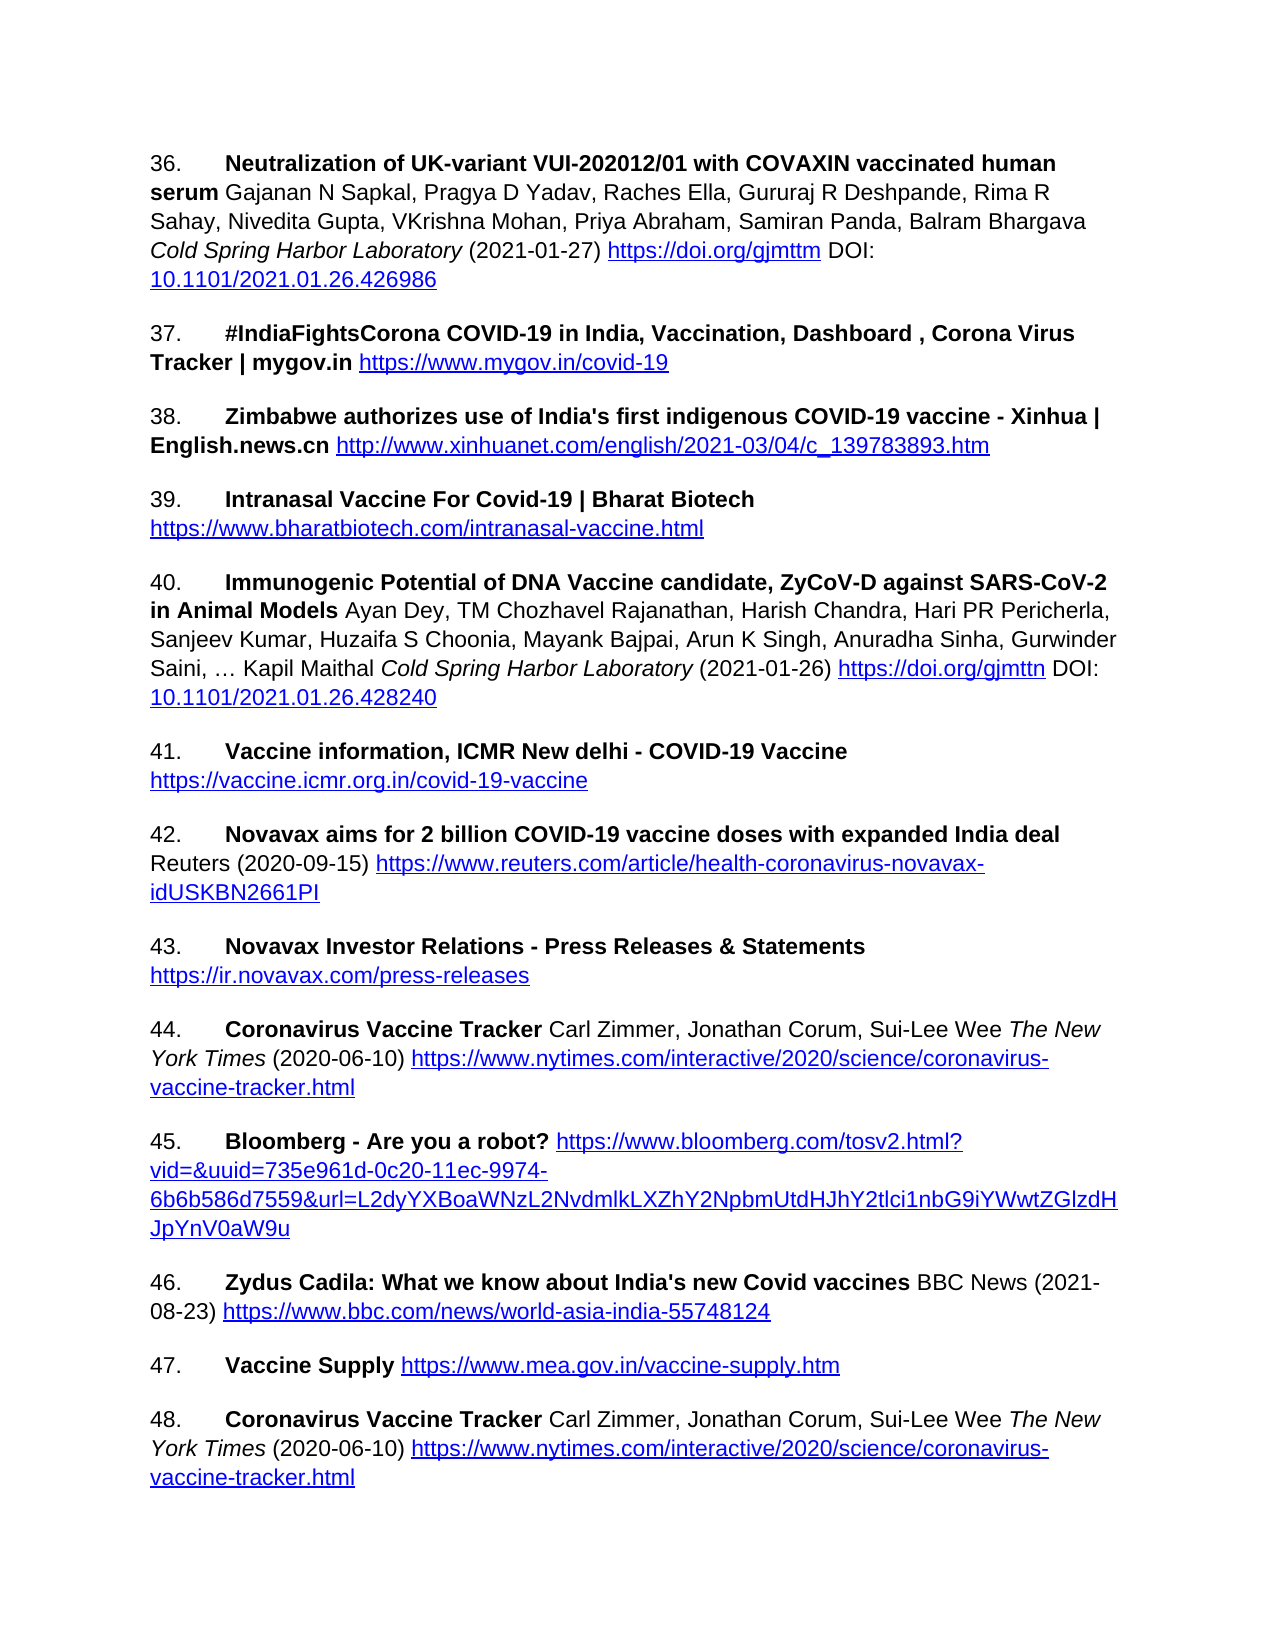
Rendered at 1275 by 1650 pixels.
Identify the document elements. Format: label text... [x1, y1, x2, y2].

text 48. Coronavirus Vaccine Tracker Carl Zimmer, Jonathan Corum, Sui-Lee Wee The New York Times (2020-06-10) https://www.nytimes.com/interactive/2020/science/coronavirus-vaccine-tracker.html [150, 1406, 1125, 1490]
text 38. Zimbabwe authorizes use of India's first indigenous COVID-19 vaccine - Xinhua | English.news.cn http://www.xinhuanet.com/english/2021-03/04/c_139783893.htm [150, 403, 1125, 458]
text 37. #IndiaFightsCorona COVID-19 in India, Vaccination, Dashboard , Corona Virus Tracker | mygov.in https://www.mygov.in/covid-19 [150, 320, 1125, 375]
text 45. Bloomberg - Are you a robot? https://www.bloomberg.com/tosv2.html?vid=&uuid=735e961d-0c20-11ec-9974-6b6b586d7559&url=L2dyYXBoaWNzL2NvdmlkLXZhY2NpbmUtdHJhY2tlci1nbG9iYWwtZGlzdHJpYnV0aW9u [150, 1128, 1125, 1241]
text 47. Vaccine Supply https://www.mea.gov.in/vaccine-supply.htm [150, 1352, 1125, 1378]
text 44. Coronavirus Vaccine Tracker Carl Zimmer, Jonathan Corum, Sui-Lee Wee The New York Times (2020-06-10) https://www.nytimes.com/interactive/2020/science/coronavirus-vaccine-tracker.html [150, 1016, 1125, 1100]
text 46. Zydus Cadila: What we know about India's new Covid vaccines BBC News (2021-08-23) https://www.bbc.com/news/world-asia-india-55748124 [150, 1269, 1125, 1324]
text 41. Vaccine information, ICMR New delhi - COVID-19 Vaccine https://vaccine.icmr.org.in/covid-19-vaccine [150, 738, 1125, 794]
text 36. Neutralization of UK-variant VUI-202012/01 with COVAXIN vaccinated human serum Gajanan N Sapkal, Pragya D Yadav, Raches Ella, Gururaj R Deshpande, Rima R Sahay, Nivedita Gupta, VKrishna Mohan, Priya Abraham, Samiran Panda, Balram Bhargava Cold Spring Harbor Laboratory (2021-01-27) https://doi.org/gjmttm DOI: 10.1101/2021.01.26.426986 [150, 150, 1125, 292]
text 43. Novavax Investor Relations - Press Releases & Statements https://ir.novavax.com/press-releases [150, 933, 1125, 988]
text 40. Immunogenic Potential of DNA Vaccine candidate, ZyCoV-D against SARS-CoV-2 in Animal Models Ayan Dey, TM Chozhavel Rajanathan, Harish Chandra, Hari PR Pericherla, Sanjeev Kumar, Huzaifa S Choonia, Mayank Bajpai, Arun K Singh, Anuradha Sinha, Gurwinder Saini, … Kapil Maithal Cold Spring Harbor Laboratory (2021-01-26) https://doi.org/gjmttn DOI: 10.1101/2021.01.26.428240 [150, 568, 1125, 711]
text 39. Intranasal Vaccine For Covid-19 | Bharat Biotech https://www.bharatbiotech.com/intranasal-vaccine.html [150, 486, 1125, 541]
text 42. Novavax aims for 2 billion COVID-19 vaccine doses with expanded India deal Reuters (2020-09-15) https://www.reuters.com/article/health-coronavirus-novavax-idUSKBN2661PI [150, 821, 1125, 906]
